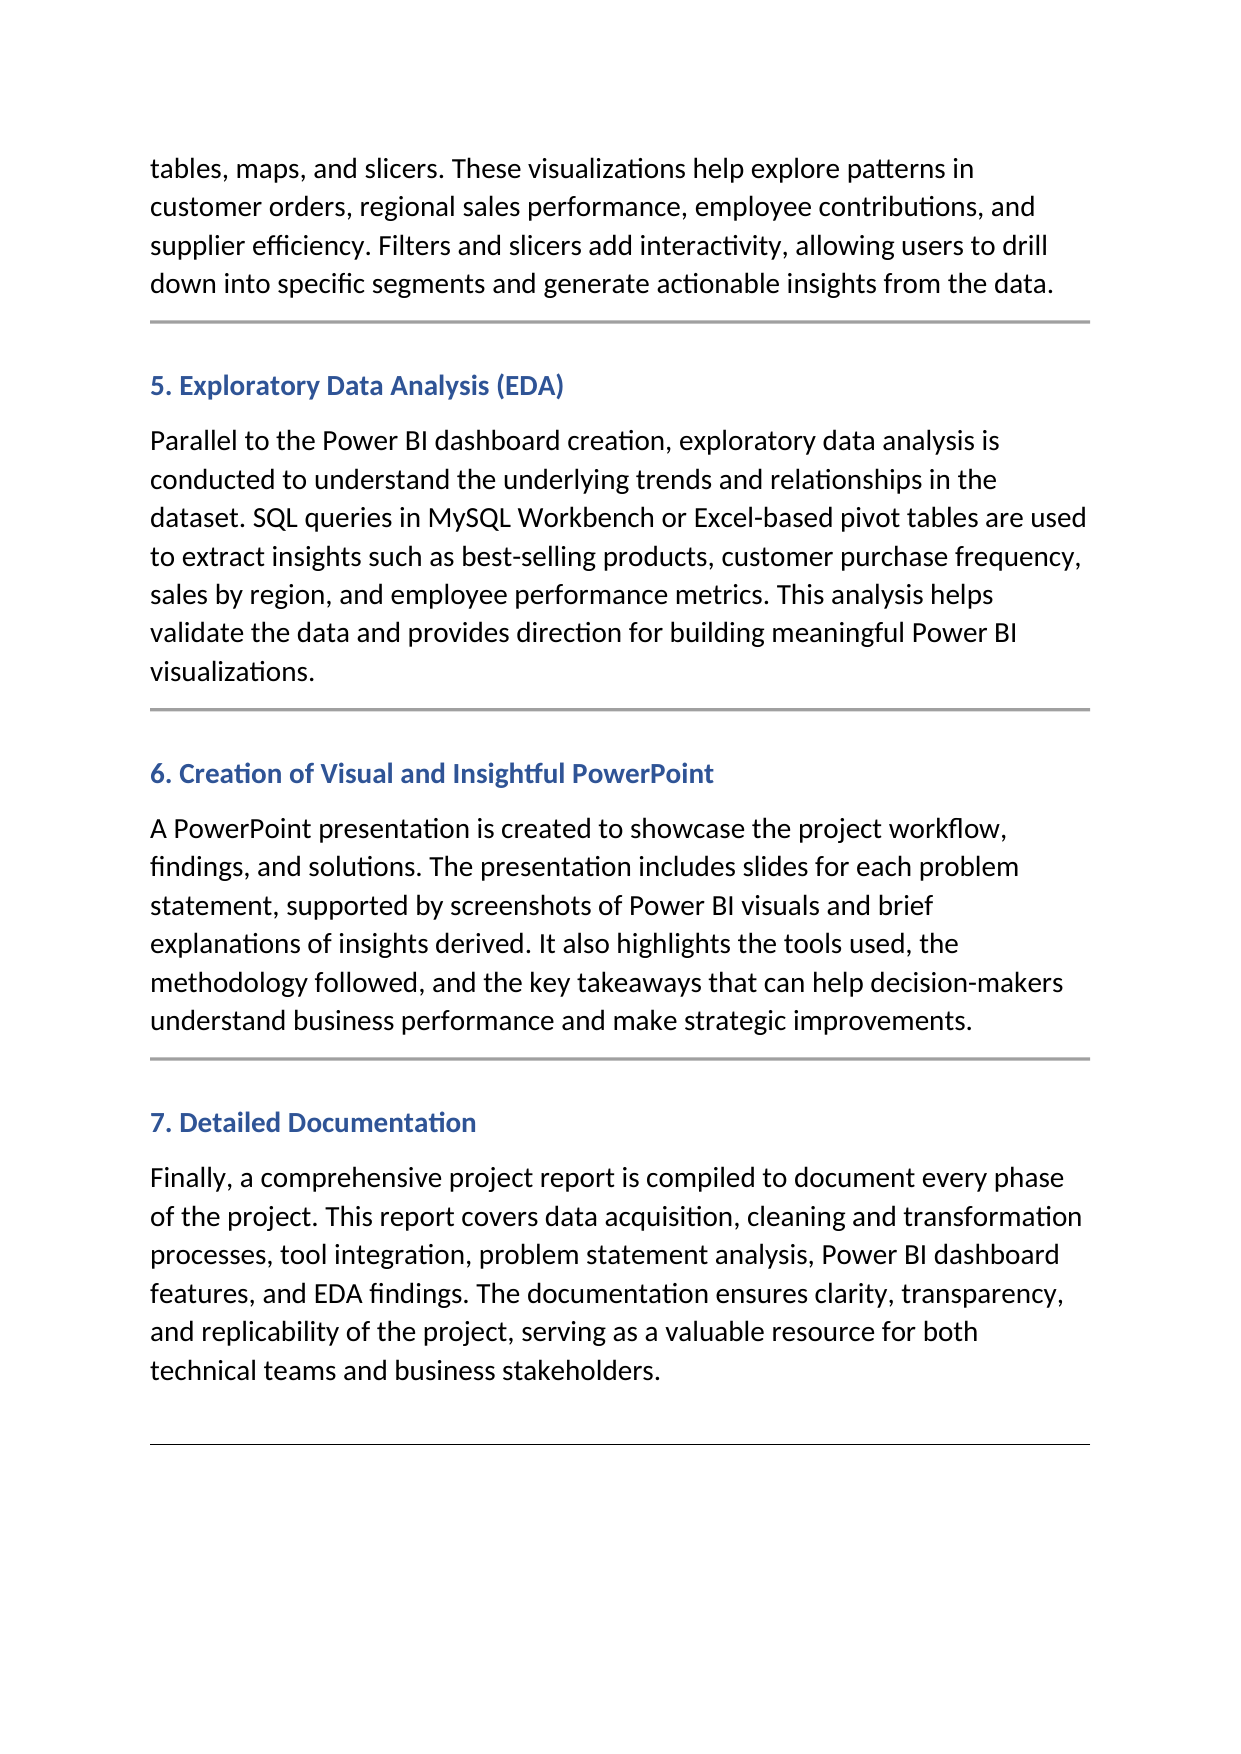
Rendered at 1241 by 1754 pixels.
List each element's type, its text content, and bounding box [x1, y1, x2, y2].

text Finally, a comprehensive project report is compiled to document every phase of the project. This report covers data acquisition, cleaning and transformation processes, tool integration, problem statement analysis, Power BI dashboard features, and EDA findings. The documentation ensures clarity, transparency, and replicability of the project, serving as a valuable resource for both technical teams and business stakeholders. [150, 1159, 1090, 1387]
text 5. Exploratory Data Analysis (EDA) [150, 367, 1090, 403]
text Parallel to the Power BI dashboard creation, exploratory data analysis is conducted to understand the underlying trends and relationships in the dataset. SQL queries in MySQL Workbench or Excel-based pivot tables are used to extract insights such as best-selling products, customer purchase frequency, sales by region, and employee performance metrics. This analysis helps validate the data and provides direction for building meaningful Power BI visualizations. [150, 422, 1090, 689]
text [150, 150, 1090, 301]
text 6. Creation of Visual and Insightful PowerPoint [150, 755, 1090, 791]
text A PowerPoint presentation is created to showcase the project workflow, findings, and solutions. The presentation includes slides for each problem statement, supported by screenshots of Power BI visuals and brief explanations of insights derived. It also highlights the tools used, the methodology followed, and the key takeaways that can help decision-makers understand business performance and make strategic improvements. [150, 810, 1090, 1038]
text 7. Detailed Documentation [150, 1104, 1090, 1140]
